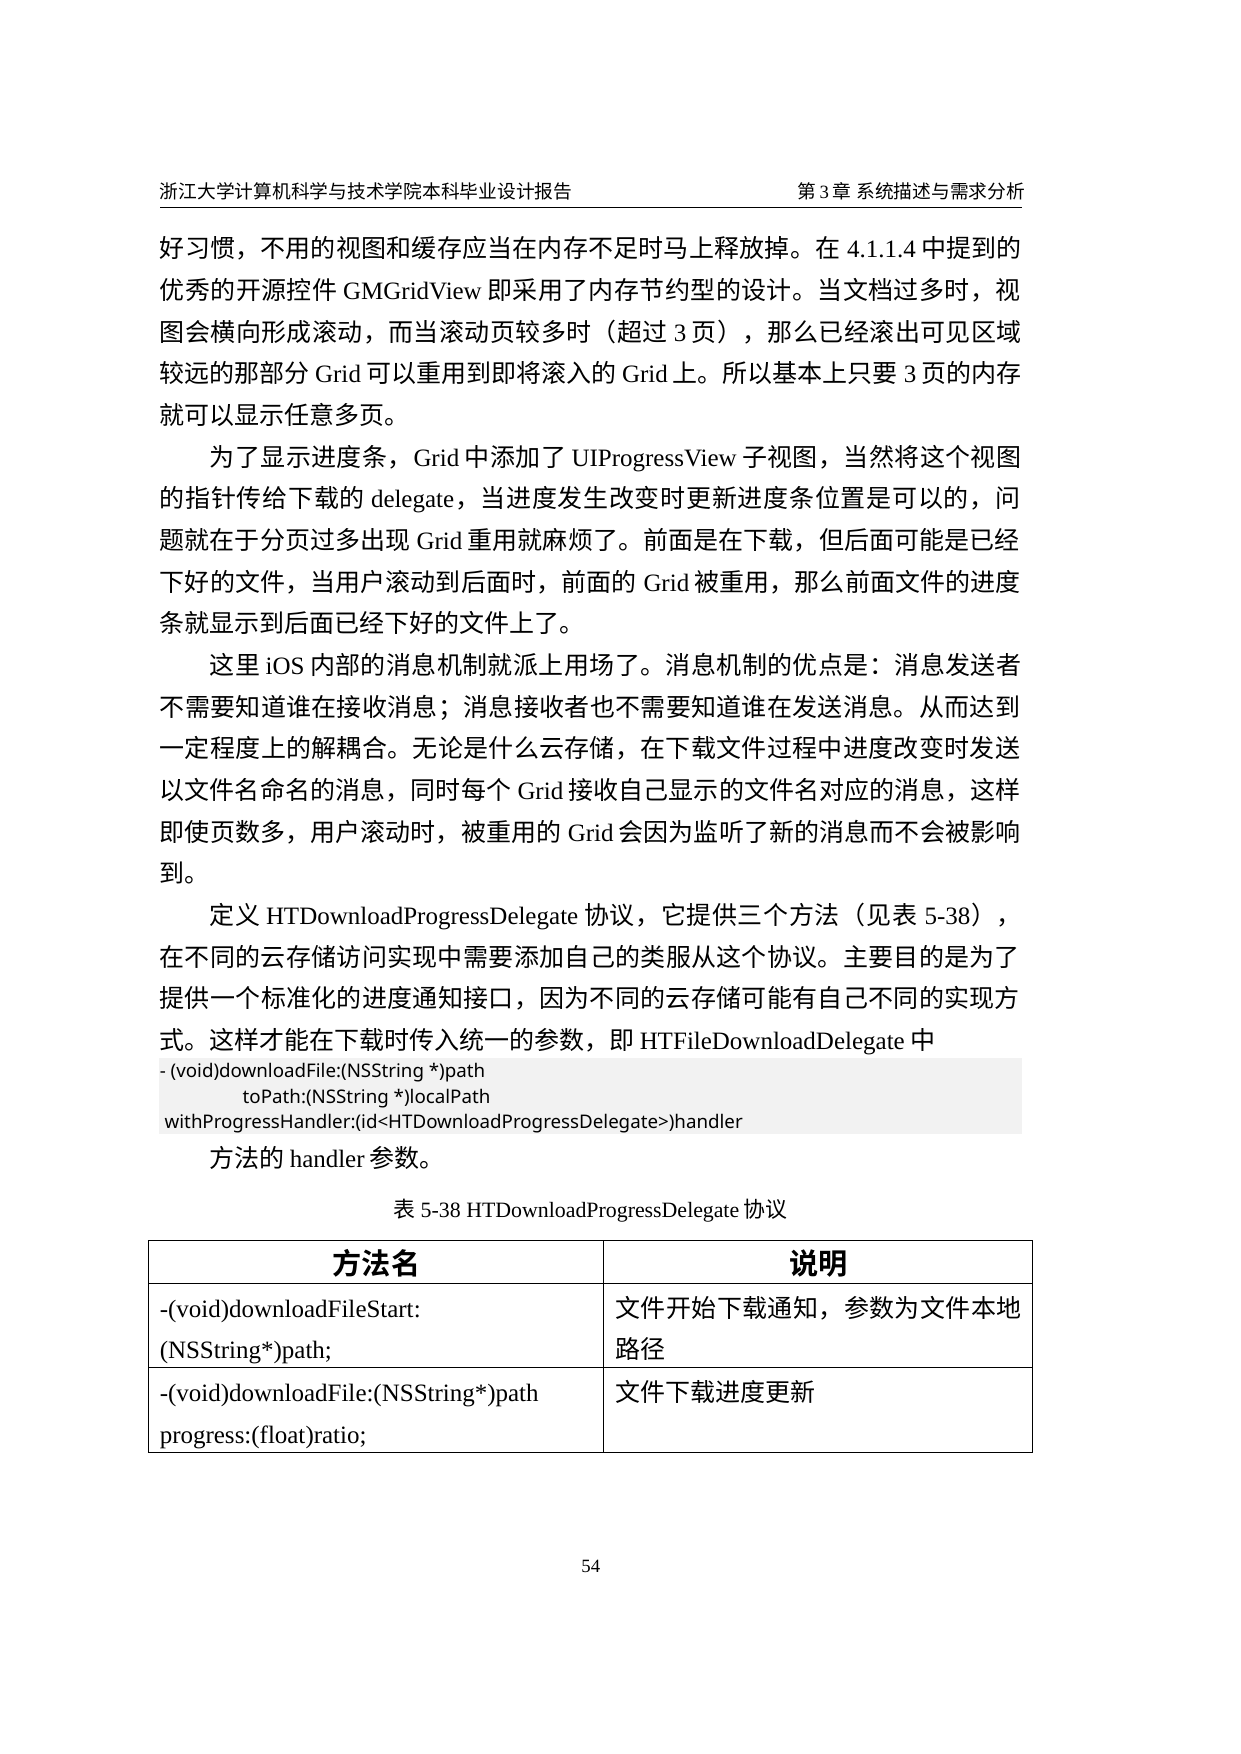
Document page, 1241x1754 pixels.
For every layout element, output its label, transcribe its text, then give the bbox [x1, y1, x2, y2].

text - (void)downloadFile:(NSString *)path [159, 1058, 1022, 1083]
text 这里iOS内部的消息机制就派上用场了。消息机制的优点是：消息发送者不需要知道谁在接收消息；消息接收者也不需要知道谁在发送消息。从而达到一定程度上的解耦合。无论是什么云存储，在下载文件过程中进度改变时发送以文件名命名的消息，同时每个Grid接收自己显示的文件名对应的消息，这样即使页数多，用户滚动时，被重用的Grid会因为监听了新的消息而不会被影响到。 [159, 641, 1022, 891]
text 方法的handler参数。 [159, 1134, 1022, 1176]
table_header 方法名 [149, 1241, 603, 1283]
table_cell 文件下载进度更新 [604, 1368, 1032, 1452]
table_cell -(void)downloadFile:(NSString*)path progress:(float)ratio; [149, 1368, 603, 1452]
table_header 说明 [604, 1241, 1032, 1283]
table_cell -(void)downloadFileStart:(NSString*)path; [149, 1284, 603, 1367]
text toPath:(NSString *)localPath [159, 1083, 1022, 1109]
text withProgressHandler:(id<HTDownloadProgressDelegate>)handler [159, 1109, 1022, 1134]
table_cell 文件开始下载通知，参数为文件本地路径 [604, 1284, 1032, 1367]
text 为了显示进度条，Grid中添加了UIProgressView子视图，当然将这个视图的指针传给下载的delegate，当进度发生改变时更新进度条位置是可以的，问题就在于分页过多出现Grid重用就麻烦了。前面是在下载，但后面可能是已经下好的文件，当用户滚动到后面时，前面的Grid被重用，那么前面文件的进度条就显示到后面已经下好的文件上了。 [159, 433, 1022, 641]
